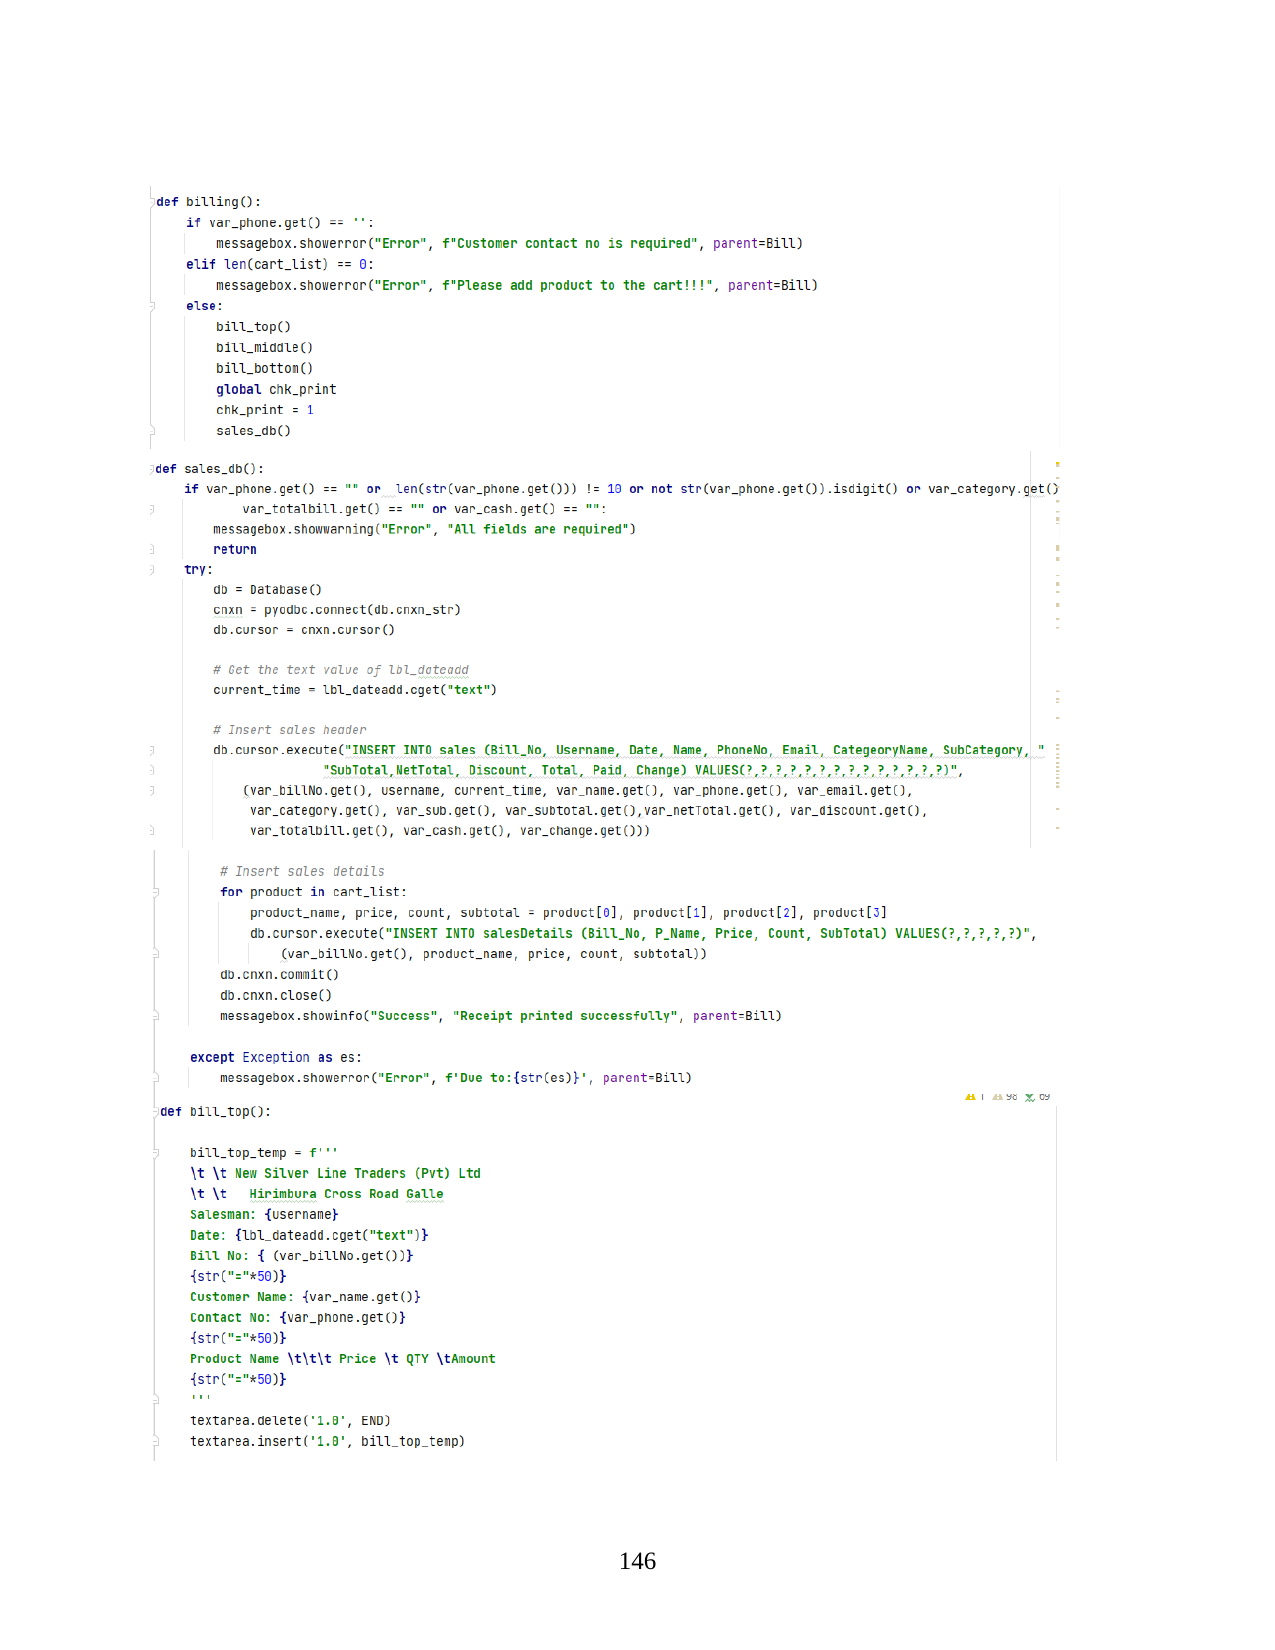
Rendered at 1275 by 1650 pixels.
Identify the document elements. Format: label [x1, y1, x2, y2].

picture [150, 450, 1060, 848]
picture [150, 186, 1060, 449]
picture [153, 850, 1059, 1461]
